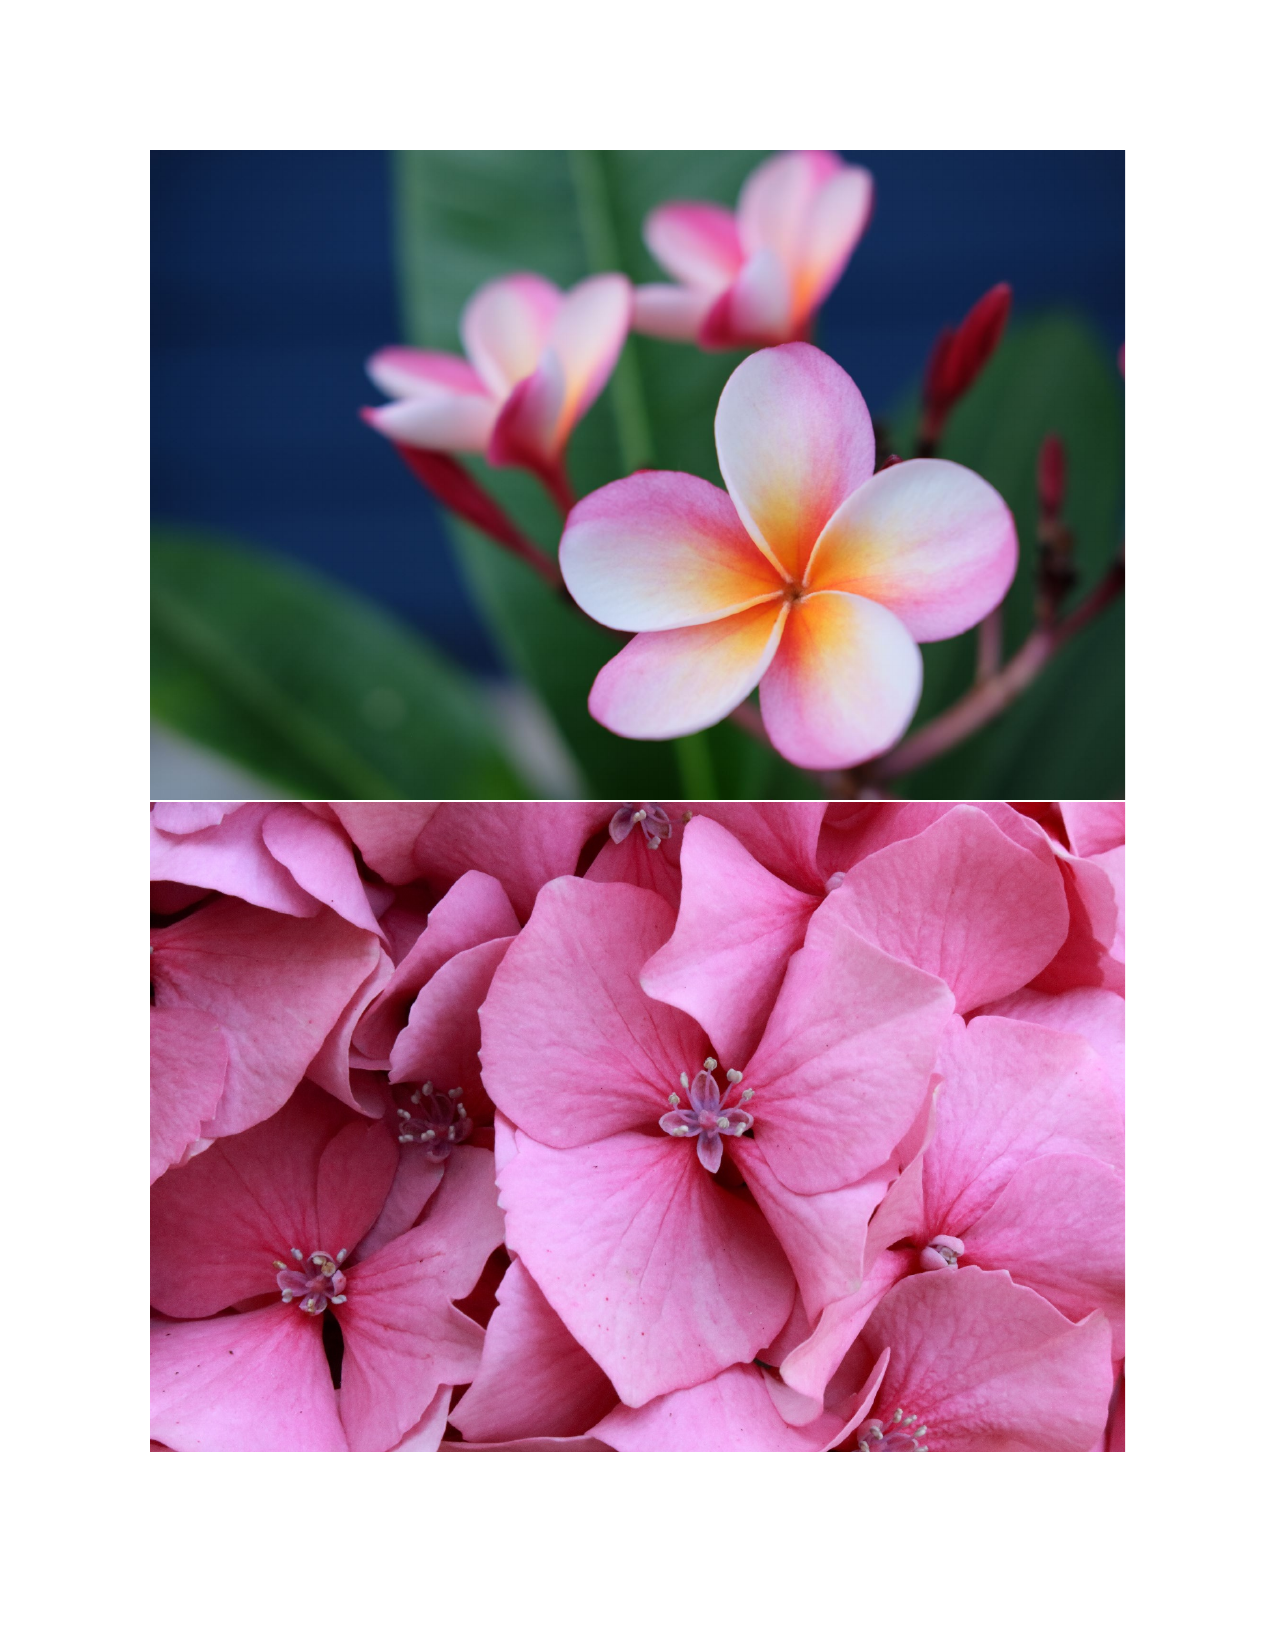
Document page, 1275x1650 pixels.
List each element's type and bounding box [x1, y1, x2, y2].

picture [150, 150, 1125, 800]
picture [150, 802, 1125, 1452]
